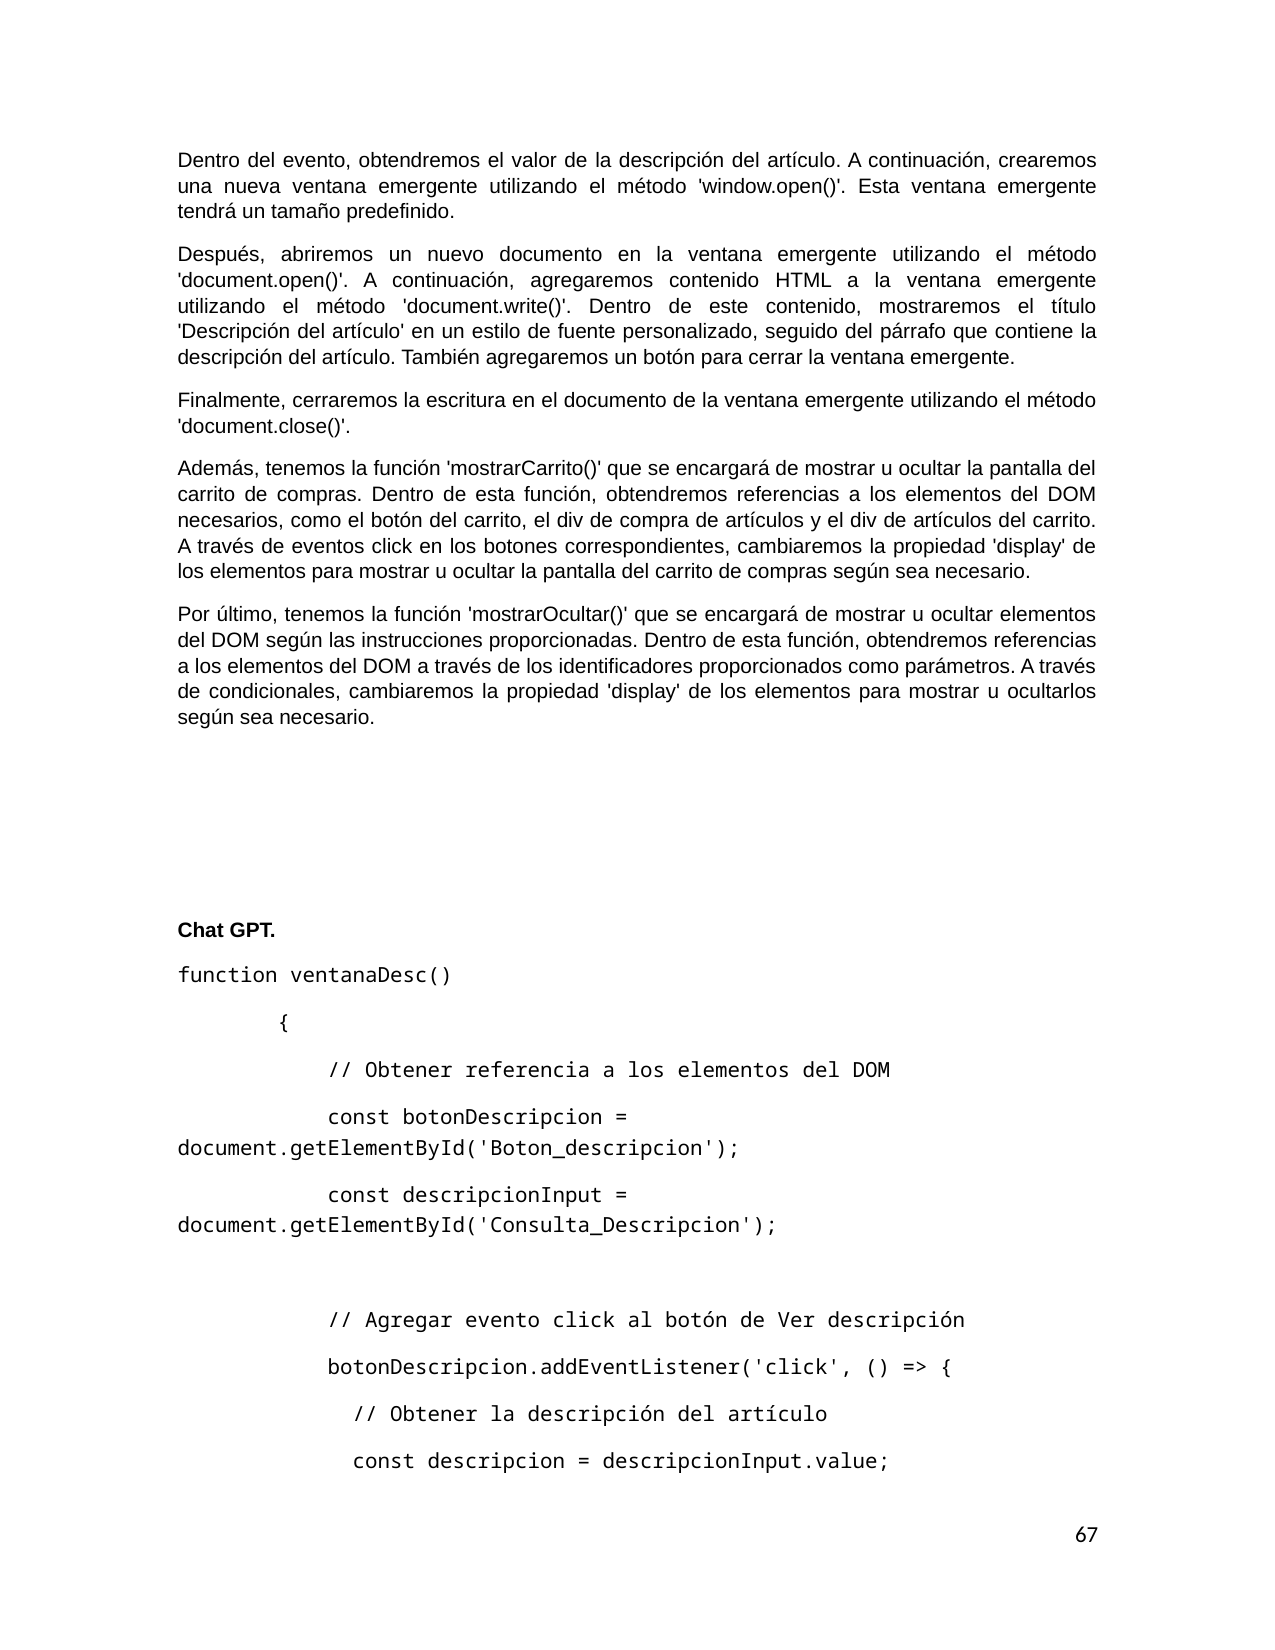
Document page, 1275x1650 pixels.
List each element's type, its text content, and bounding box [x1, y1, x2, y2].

text const descripcionInput = document.getElementById('Consulta_Descripcion'); [177, 1180, 1098, 1239]
text botonDescripcion.addEventListener('click', () => { [177, 1352, 1098, 1380]
text function ventanaDesc() [177, 960, 1098, 988]
text // Obtener la descripción del artículo [177, 1399, 1098, 1428]
text { [177, 1007, 1098, 1036]
text Dentro del evento, obtendremos el valor de la descripción del artículo. A continuación, crearemos una nueva ventana emergente utilizando el método 'window.open()'. Esta ventana emergente tendrá un tamaño predefinido. [177, 148, 1098, 223]
text Chat GPT. [177, 918, 1098, 942]
text Además, tenemos la función 'mostrarCarrito()' que se encargará de mostrar u ocultar la pantalla del carrito de compras. Dentro de esta función, obtendremos referencias a los elementos del DOM necesarios, como el botón del carrito, el div de compra de artículos y el div de artículos del carrito. A través de eventos click en los botones correspondientes, cambiaremos la propiedad 'display' de los elementos para mostrar u ocultar la pantalla del carrito de compras según sea necesario. [177, 456, 1098, 583]
text const botonDescripcion = document.getElementById('Boton_descripcion'); [177, 1102, 1098, 1161]
text Por último, tenemos la función 'mostrarOcultar()' que se encargará de mostrar u ocultar elementos del DOM según las instrucciones proporcionadas. Dentro de esta función, obtendremos referencias a los elementos del DOM a través de los identificadores proporcionados como parámetros. A través de condicionales, cambiaremos la propiedad 'display' de los elementos para mostrar u ocultarlos según sea necesario. [177, 602, 1098, 729]
text // Agregar evento click al botón de Ver descripción [177, 1305, 1098, 1333]
text // Obtener referencia a los elementos del DOM [177, 1055, 1098, 1083]
text Finalmente, cerraremos la escritura en el documento de la ventana emergente utilizando el método 'document.close()'. [177, 388, 1098, 437]
text Después, abriremos un nuevo documento en la ventana emergente utilizando el método 'document.open()'. A continuación, agregaremos contenido HTML a la ventana emergente utilizando el método 'document.write()'. Dentro de este contenido, mostraremos el título 'Descripción del artículo' en un estilo de fuente personalizado, seguido del párrafo que contiene la descripción del artículo. También agregaremos un botón para cerrar la ventana emergente. [177, 242, 1098, 369]
text const descripcion = descripcionInput.value; [177, 1447, 1098, 1475]
